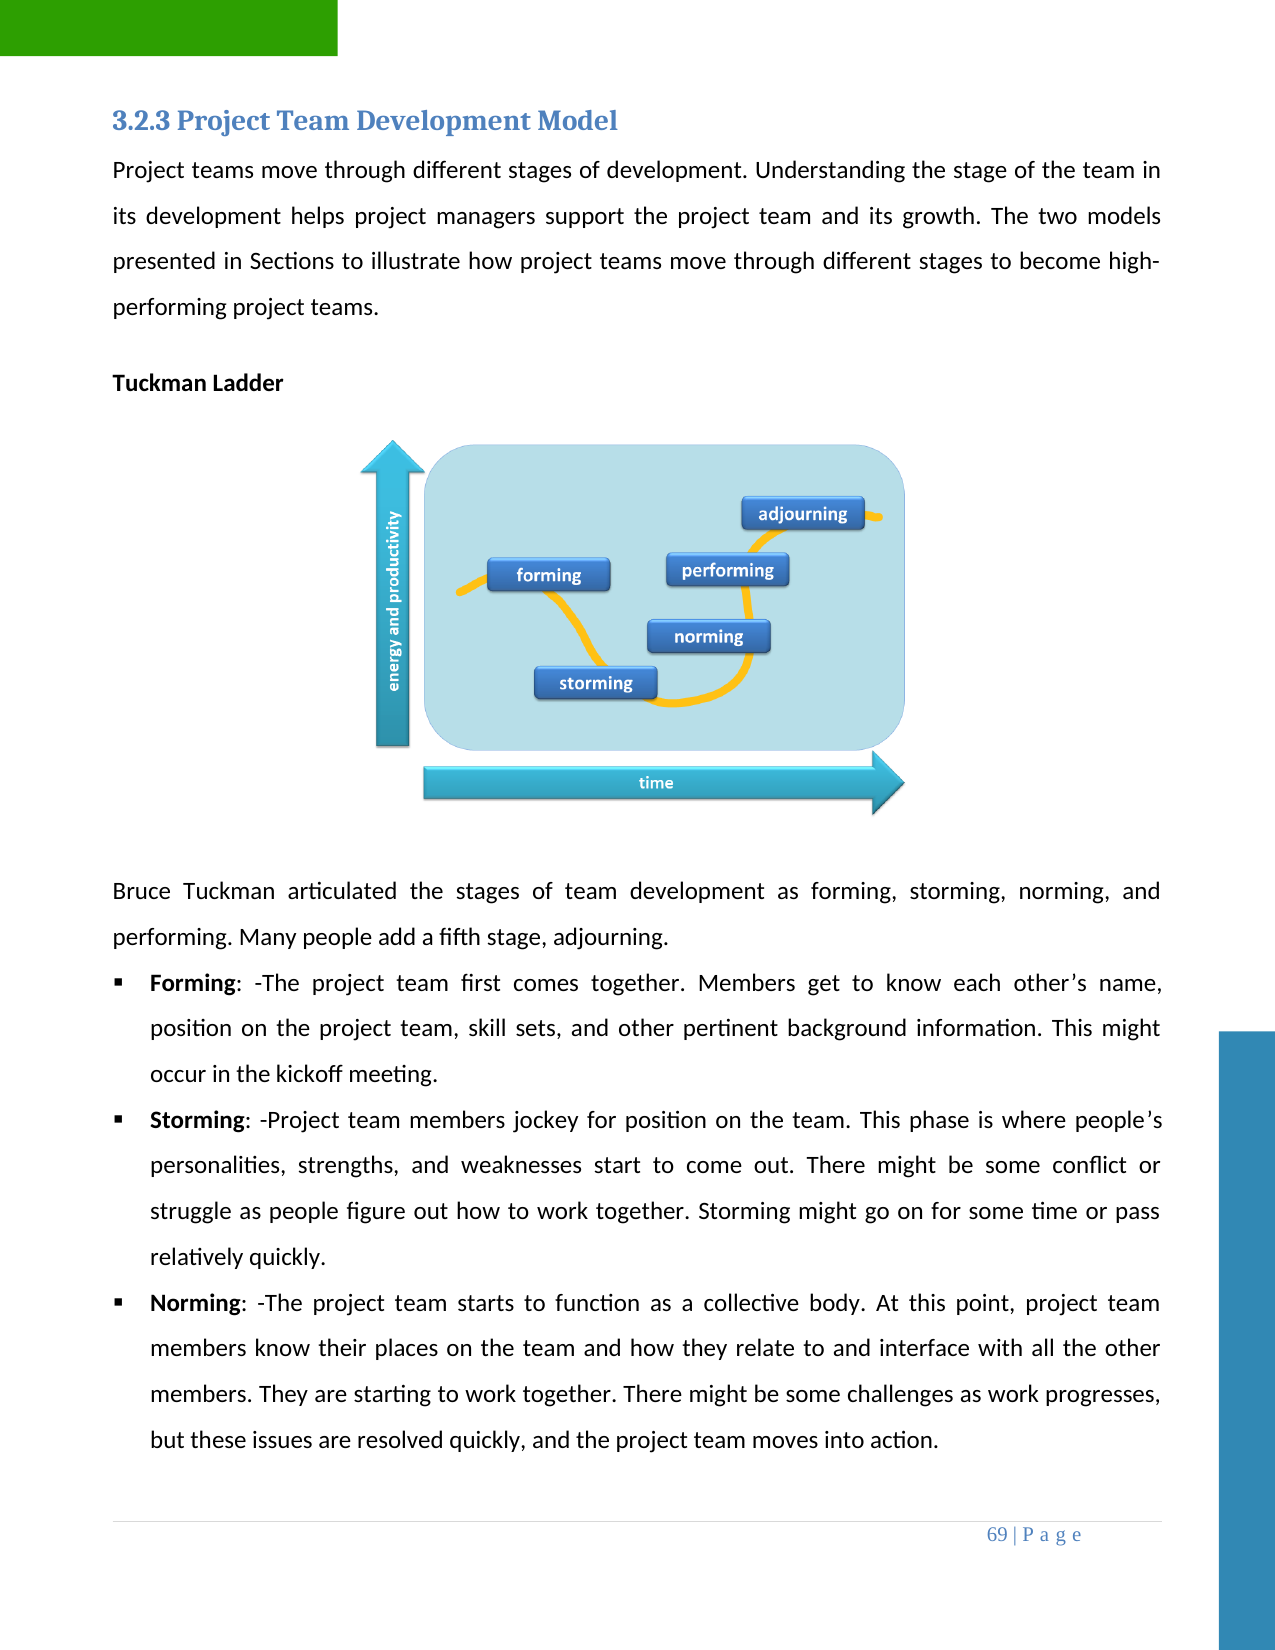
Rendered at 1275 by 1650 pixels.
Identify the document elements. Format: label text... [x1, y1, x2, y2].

picture [339, 413, 937, 861]
text Bruce Tuckman articulated the stages of team development as forming, storming, norming, and performing. Many people add a fifth stage, adjourning. [112, 875, 1162, 951]
list Norming: -The project team starts to function as a collective body. At this point, project team members know their places on the team and how they relate to and interface with all the other members. They are starting to work together. There might be some challenges as work progresses, but these issues are resolved quickly, and the project team moves into action. [112, 1287, 1162, 1454]
list Storming: -Project team members jockey for position on the team. This phase is where people’s personalities, strengths, and weaknesses start to come out. There might be some conflict or struggle as people figure out how to work together. Storming might go on for some time or pass relatively quickly. [112, 1104, 1162, 1272]
text Project teams move through different stages of development. Understanding the stage of the team in its development helps project managers support the project team and its growth. The two models presented in Sections to illustrate how project teams move through different stages to become high-performing project teams. [112, 154, 1162, 322]
list Forming: -The project team first comes together. Members get to know each other’s name, position on the project team, skill sets, and other pertinent background information. This might occur in the kickoff meeting. [112, 967, 1162, 1089]
text 3.2.3 Project Team Development Model [112, 104, 1162, 137]
text Tuckman Ladder [112, 367, 1162, 398]
